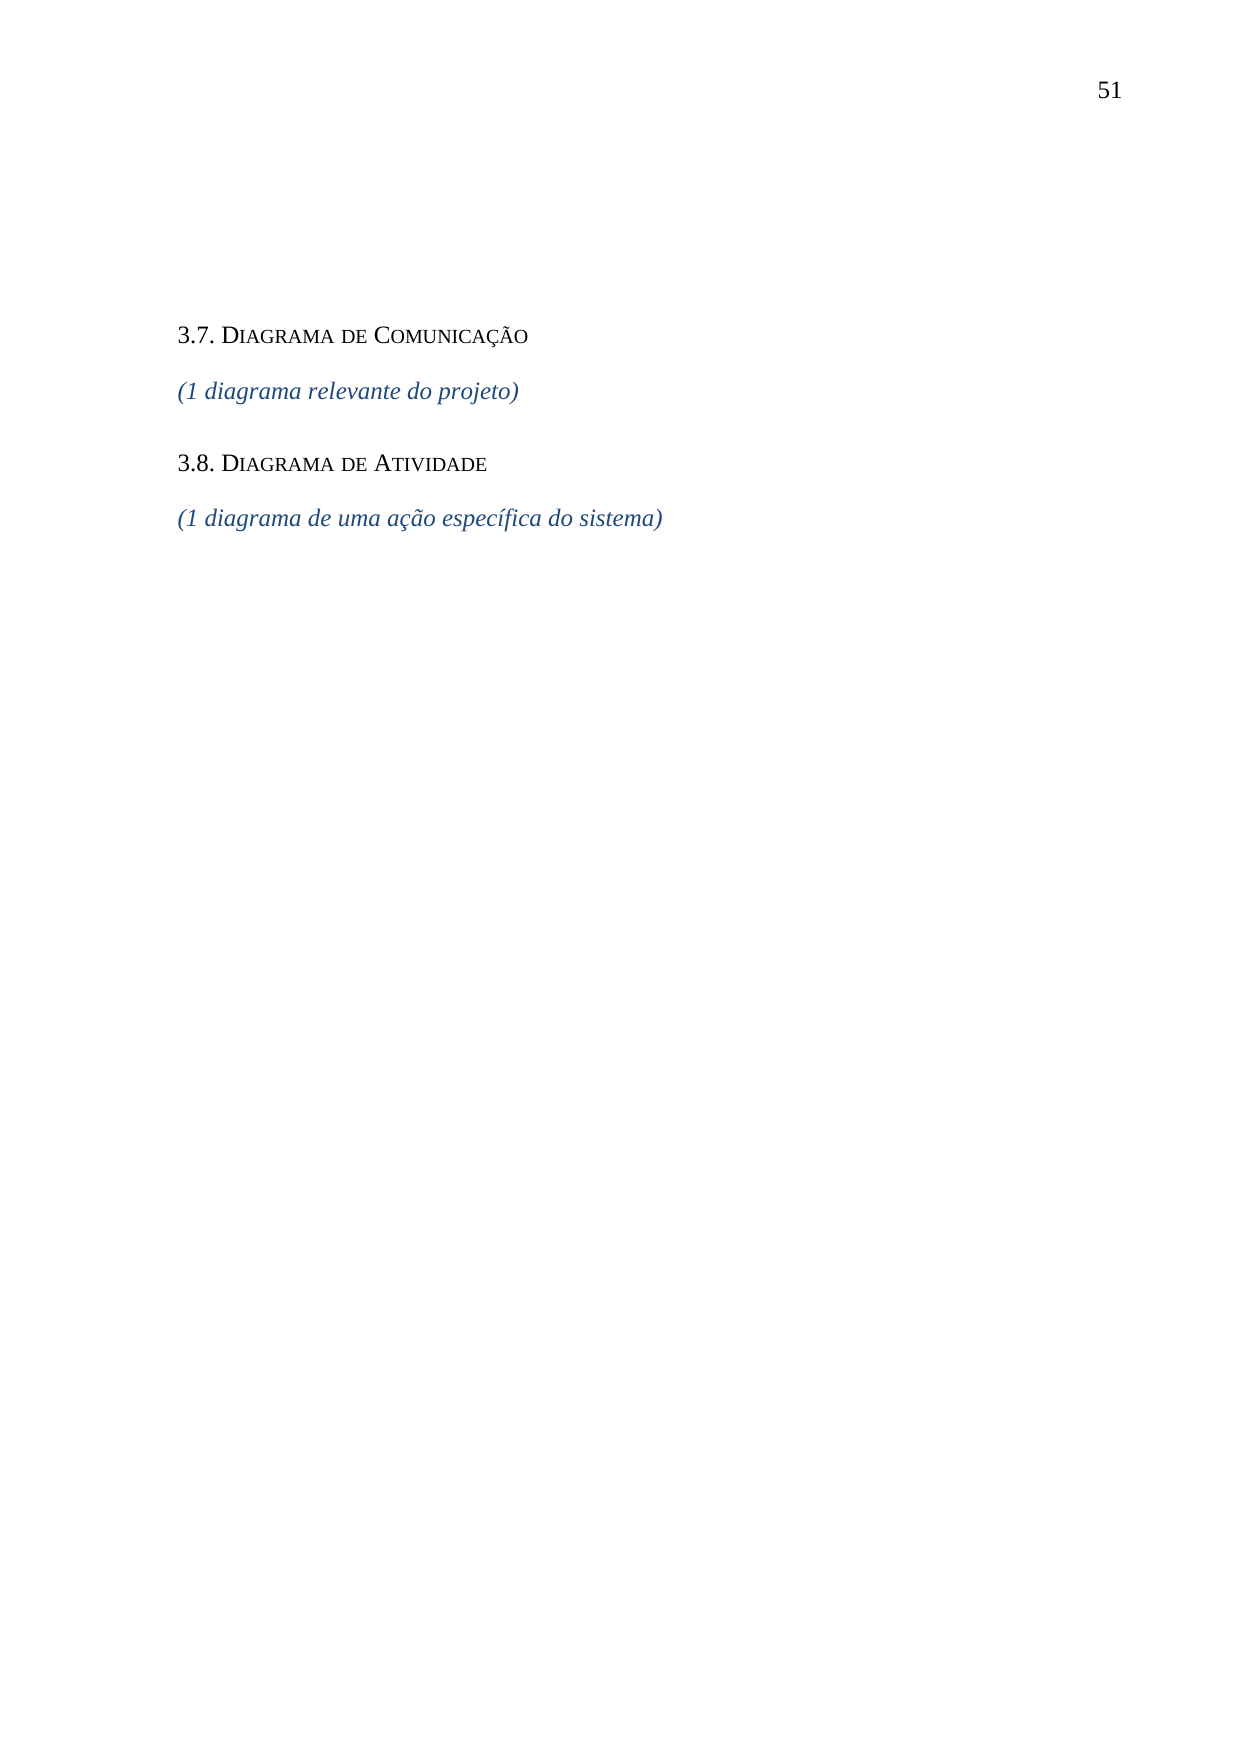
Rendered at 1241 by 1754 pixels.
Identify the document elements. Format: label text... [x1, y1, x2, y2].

subtitle 3.7. Diagrama de Comunicação [177, 320, 1122, 349]
text (1 diagrama relevante do projeto) [177, 376, 1122, 404]
subtitle 3.8. Diagrama de Atividade [177, 448, 1122, 476]
text (1 diagrama de uma ação específica do sistema) [177, 503, 1122, 532]
